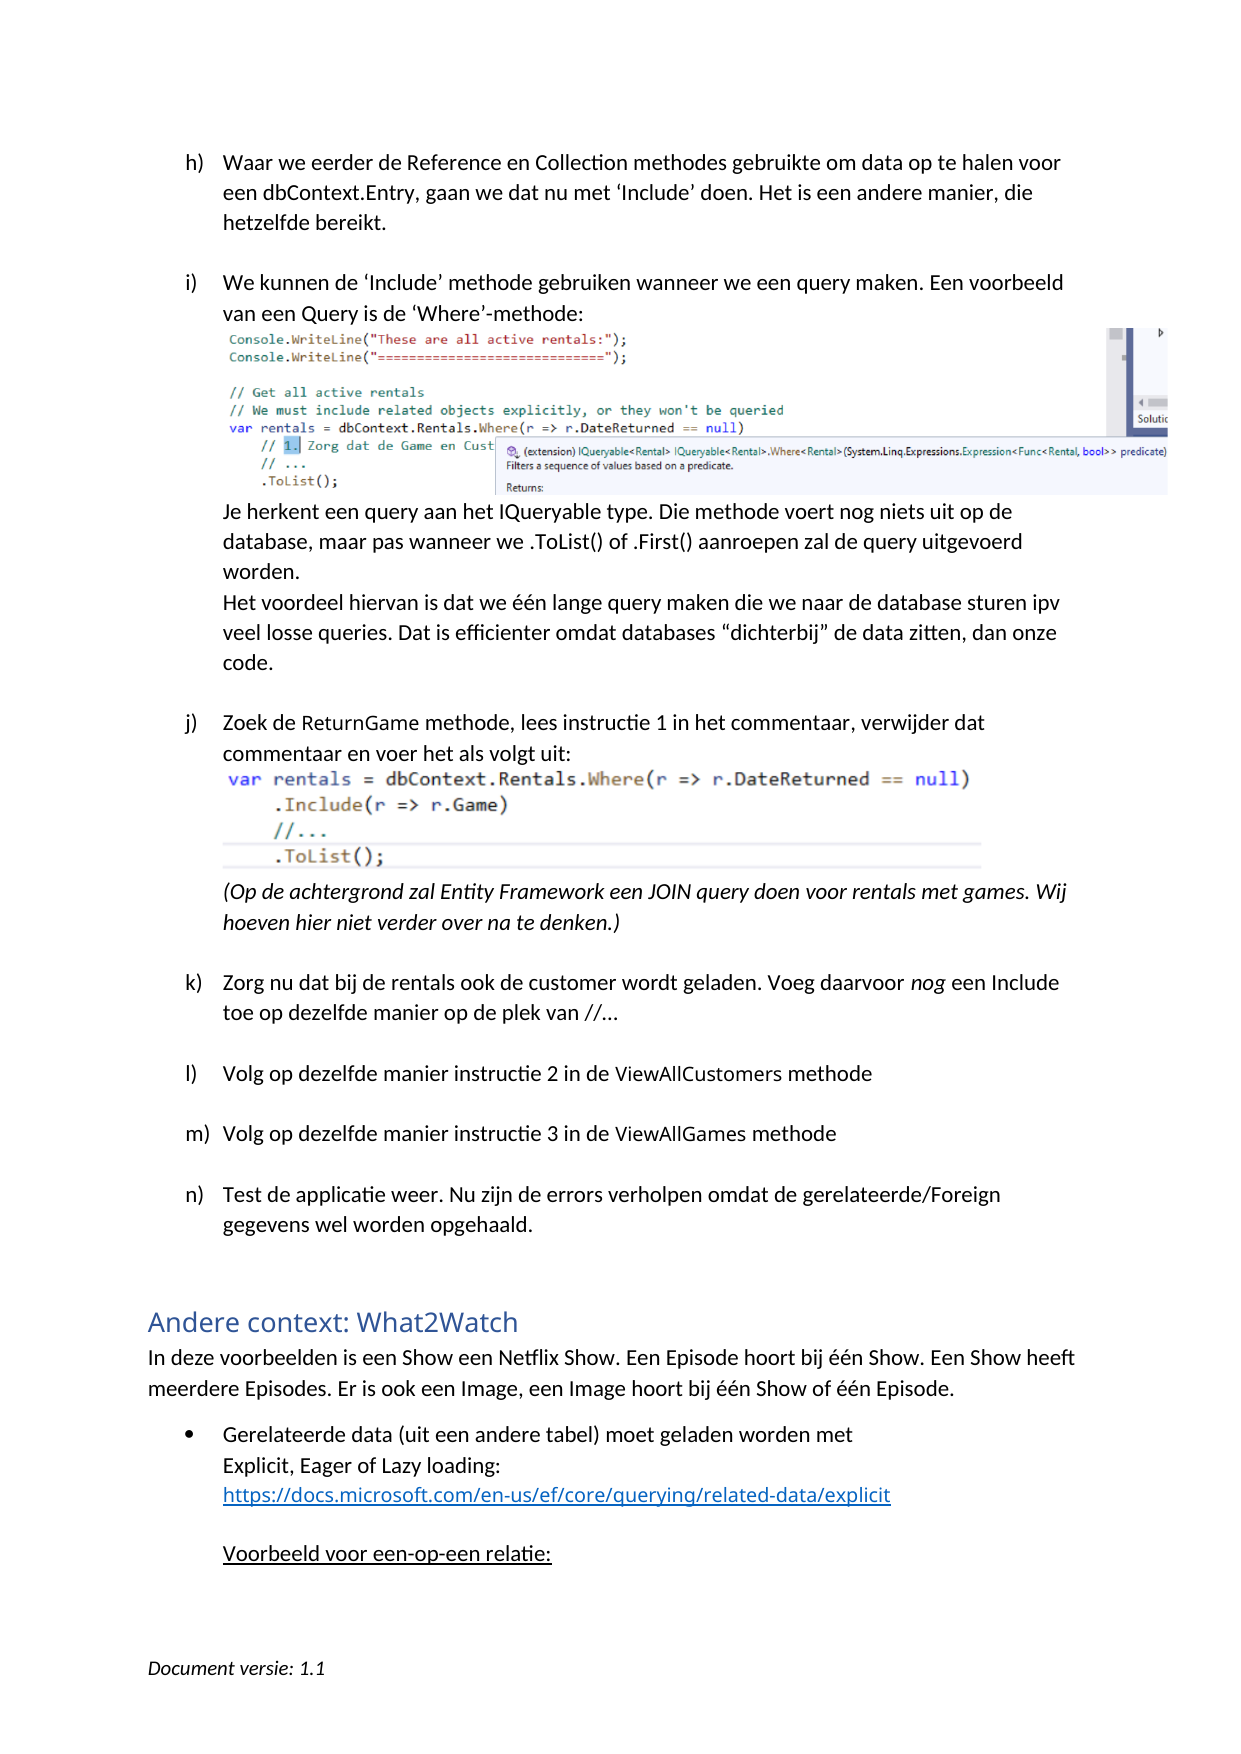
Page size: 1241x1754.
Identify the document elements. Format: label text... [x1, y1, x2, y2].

list Je herkent een query aan het IQueryable type. Die methode voert nog niets uit op de database, maar pas wanneer we .ToList() of .First() aanroepen zal de query uitgevoerd worden. [223, 497, 1093, 585]
list Gerelateerde data (uit een andere tabel) moet geladen worden met [185, 1421, 1093, 1449]
subtitle Andere context: What2Watch [148, 1304, 1093, 1341]
list Het voordeel hiervan is dat we één lange query maken die we naar de database sturen ipv veel losse queries. Dat is efficienter omdat databases “dichterbij” de data zitten, dan onze code. [223, 588, 1093, 676]
list We kunnen de ‘Include’ methode gebruiken wanneer we een query maken. Een voorbeeld van een Query is de ‘Where’-methode: [185, 268, 1093, 327]
list Voorbeeld voor een-op-een relatie: [223, 1539, 1093, 1567]
list Zoek de ReturnGame methode, lees instructie 1 in het commentaar, verwijder dat commentaar en voer het als volgt uit: [185, 708, 1093, 767]
picture [222, 328, 1168, 495]
list (Op de achtergrond zal Entity Framework een JOIN query doen voor rentals met games. Wij hoeven hier niet verder over na te denken.) [223, 877, 1093, 936]
list Zorg nu dat bij de rentals ook de customer wordt geladen. Voeg daarvoor nog een Include toe op dezelfde manier op de plek van //… [185, 968, 1093, 1026]
list Test de applicatie weer. Nu zijn de errors verholpen omdat de gerelateerde/Foreign gegevens wel worden opgehaald. [185, 1180, 1093, 1238]
list Volg op dezelfde manier instructie 3 in de ViewAllGames methode [185, 1119, 1093, 1147]
list Volg op dezelfde manier instructie 2 in de ViewAllCustomers methode [185, 1059, 1093, 1087]
list https://docs.microsoft.com/en-us/ef/core/querying/related-data/explicit [223, 1481, 1093, 1508]
text In deze voorbeelden is een Show een Netflix Show. Een Episode hoort bij één Show. Een Show heeft meerdere Episodes. Er is ook een Image, een Image hoort bij één Show of één Episode. [148, 1343, 1093, 1402]
list Explicit, Eager of Lazy loading: [223, 1451, 1093, 1479]
list Waar we eerder de Reference en Collection methodes gebruikte om data op te halen voor een dbContext.Entry, gaan we dat nu met ‘Include’ doen. Het is een andere manier, die hetzelfde bereikt. [185, 148, 1093, 236]
picture [222, 768, 982, 876]
